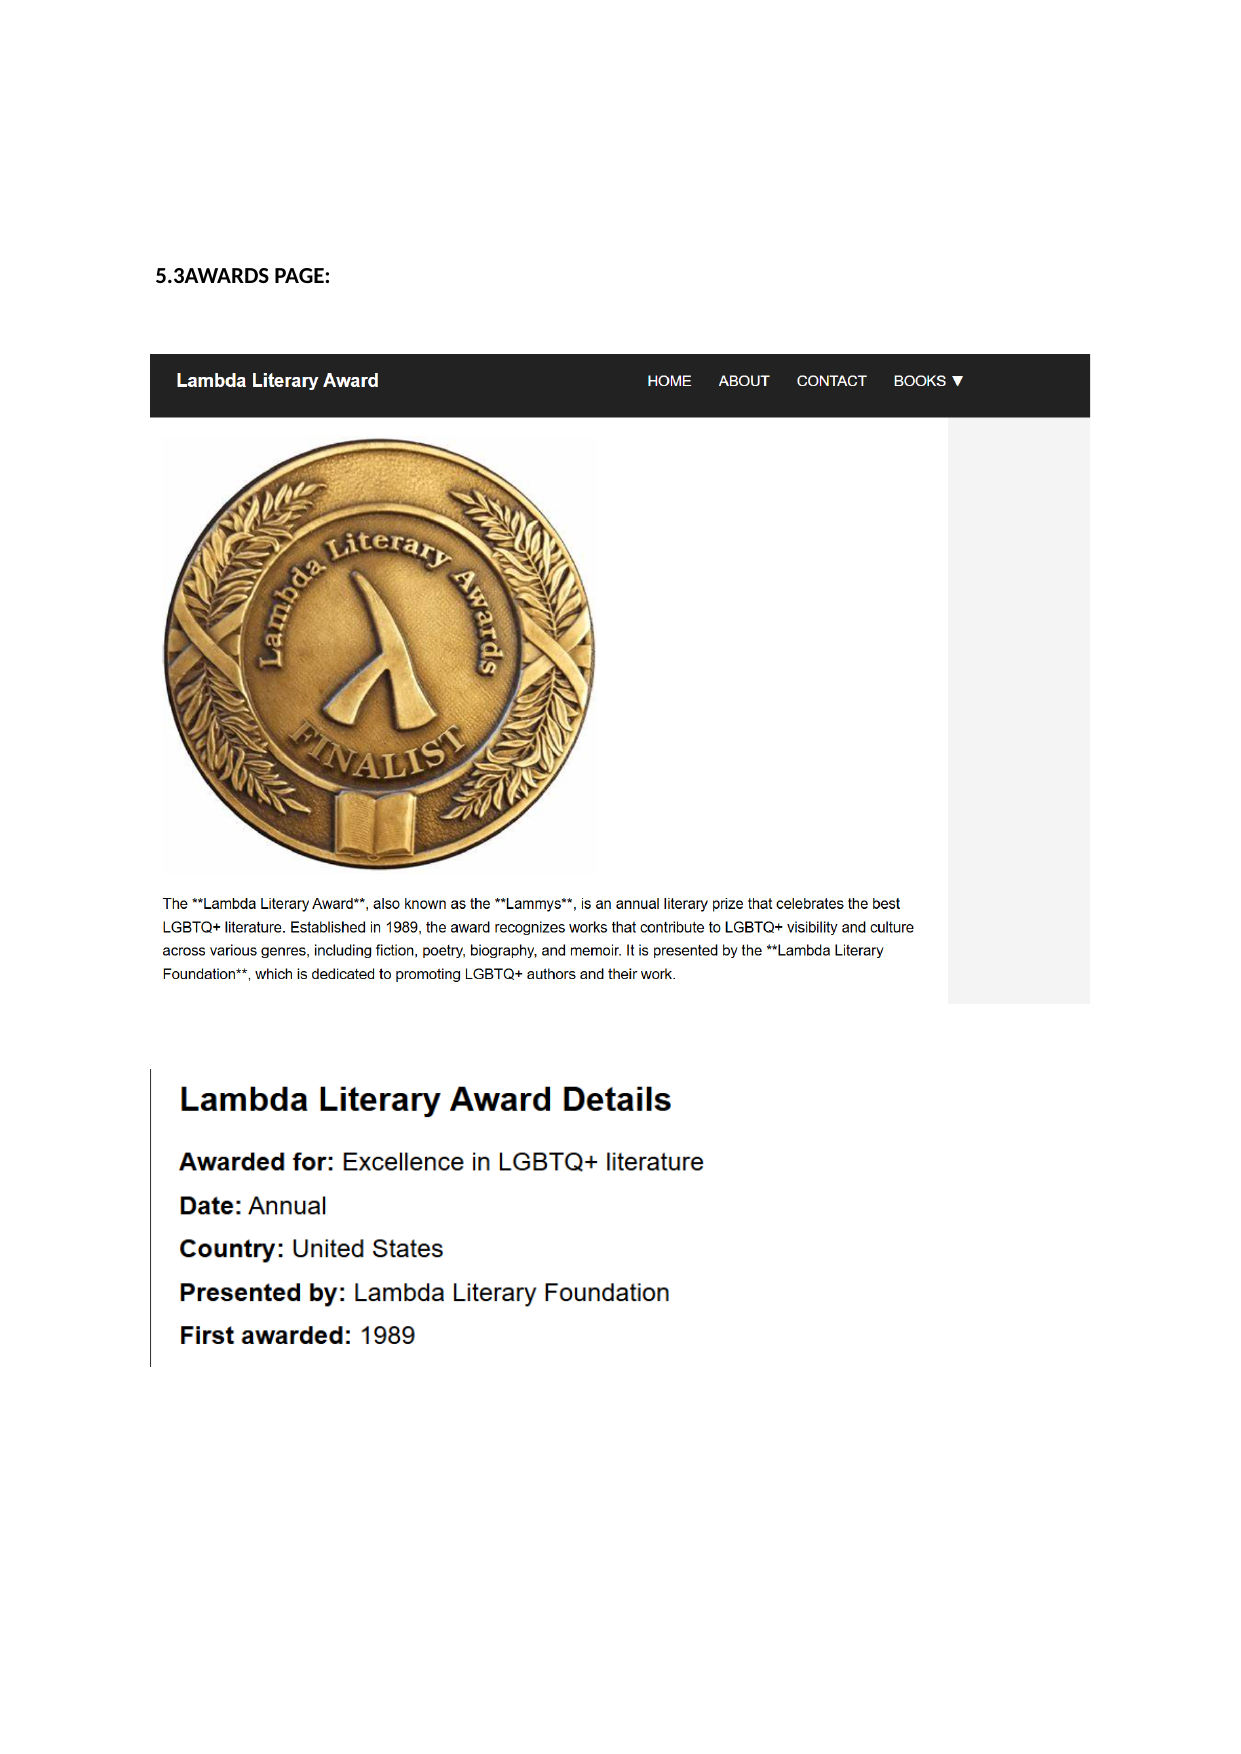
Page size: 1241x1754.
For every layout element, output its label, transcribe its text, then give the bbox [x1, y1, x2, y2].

picture [150, 354, 1091, 1004]
text 5.3AWARDS PAGE: [150, 261, 1090, 289]
picture [150, 1069, 823, 1367]
